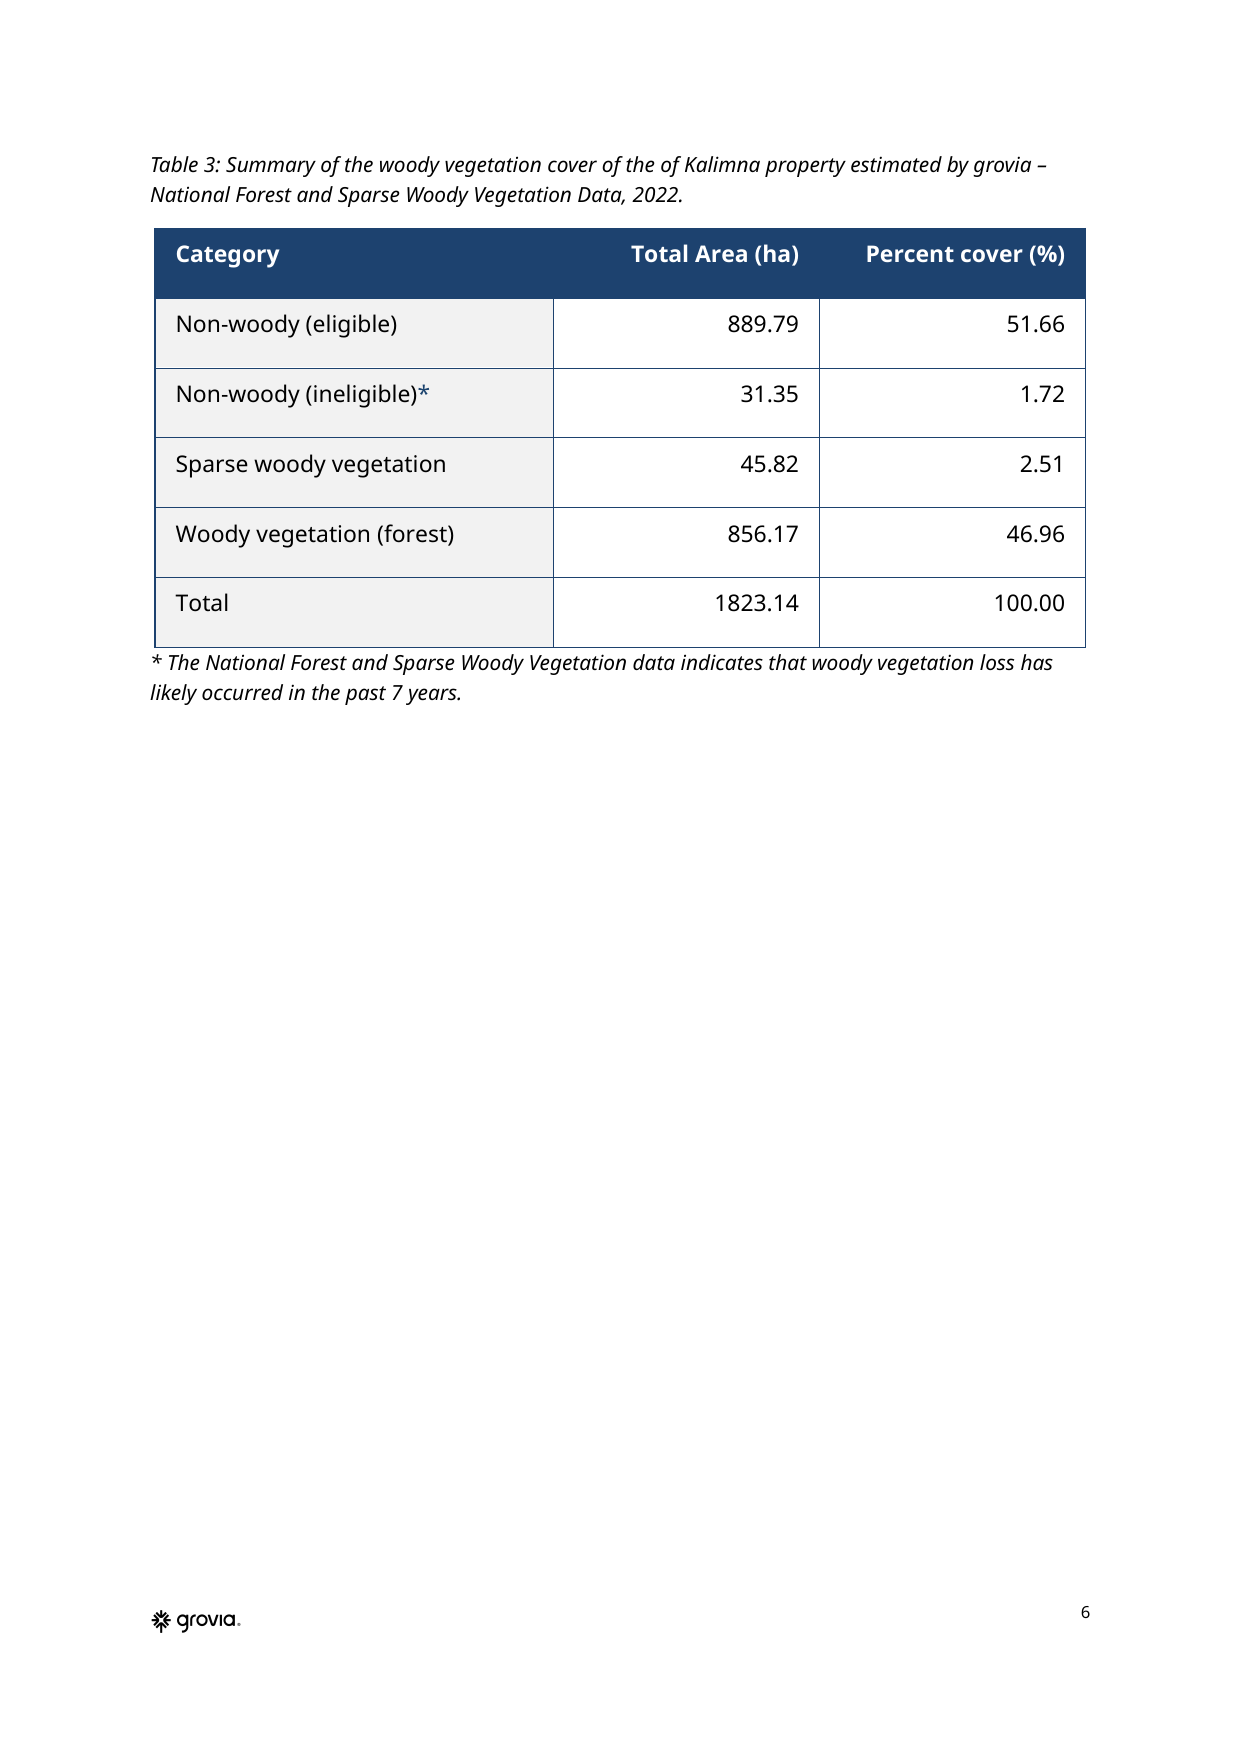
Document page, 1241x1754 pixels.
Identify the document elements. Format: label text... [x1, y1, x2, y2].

table_header Percent cover (%) [820, 229, 1085, 298]
table_cell 31.35 [554, 369, 819, 437]
table_cell 51.66 [820, 299, 1085, 367]
table_cell Sparse woody vegetation [156, 438, 553, 507]
table_cell Non-woody (eligible) [156, 299, 553, 367]
subtitle Table 3: Summary of the woody vegetation cover of the of Kalimna property estimated by grovia – National Forest and Sparse Woody Vegetation Data, 2022. [150, 150, 1090, 209]
table_cell 856.17 [554, 508, 819, 577]
table_cell 45.82 [554, 438, 819, 507]
table_cell Non-woody (ineligible)* [156, 369, 553, 437]
table_cell 1823.14 [554, 578, 819, 647]
table_cell 889.79 [554, 299, 819, 367]
picture [150, 1609, 242, 1634]
table_cell 1.72 [820, 369, 1085, 437]
table_cell Total [156, 578, 553, 647]
table_cell 46.96 [820, 508, 1085, 577]
table_cell Woody vegetation (forest) [156, 508, 553, 577]
subtitle * The National Forest and Sparse Woody Vegetation data indicates that woody vegetation loss has likely occurred in the past 7 years. [150, 648, 1090, 707]
table_header Category [156, 229, 553, 298]
table_cell 2.51 [820, 438, 1085, 507]
table_header Total Area (ha) [554, 229, 819, 298]
table_cell 100.00 [820, 578, 1085, 647]
